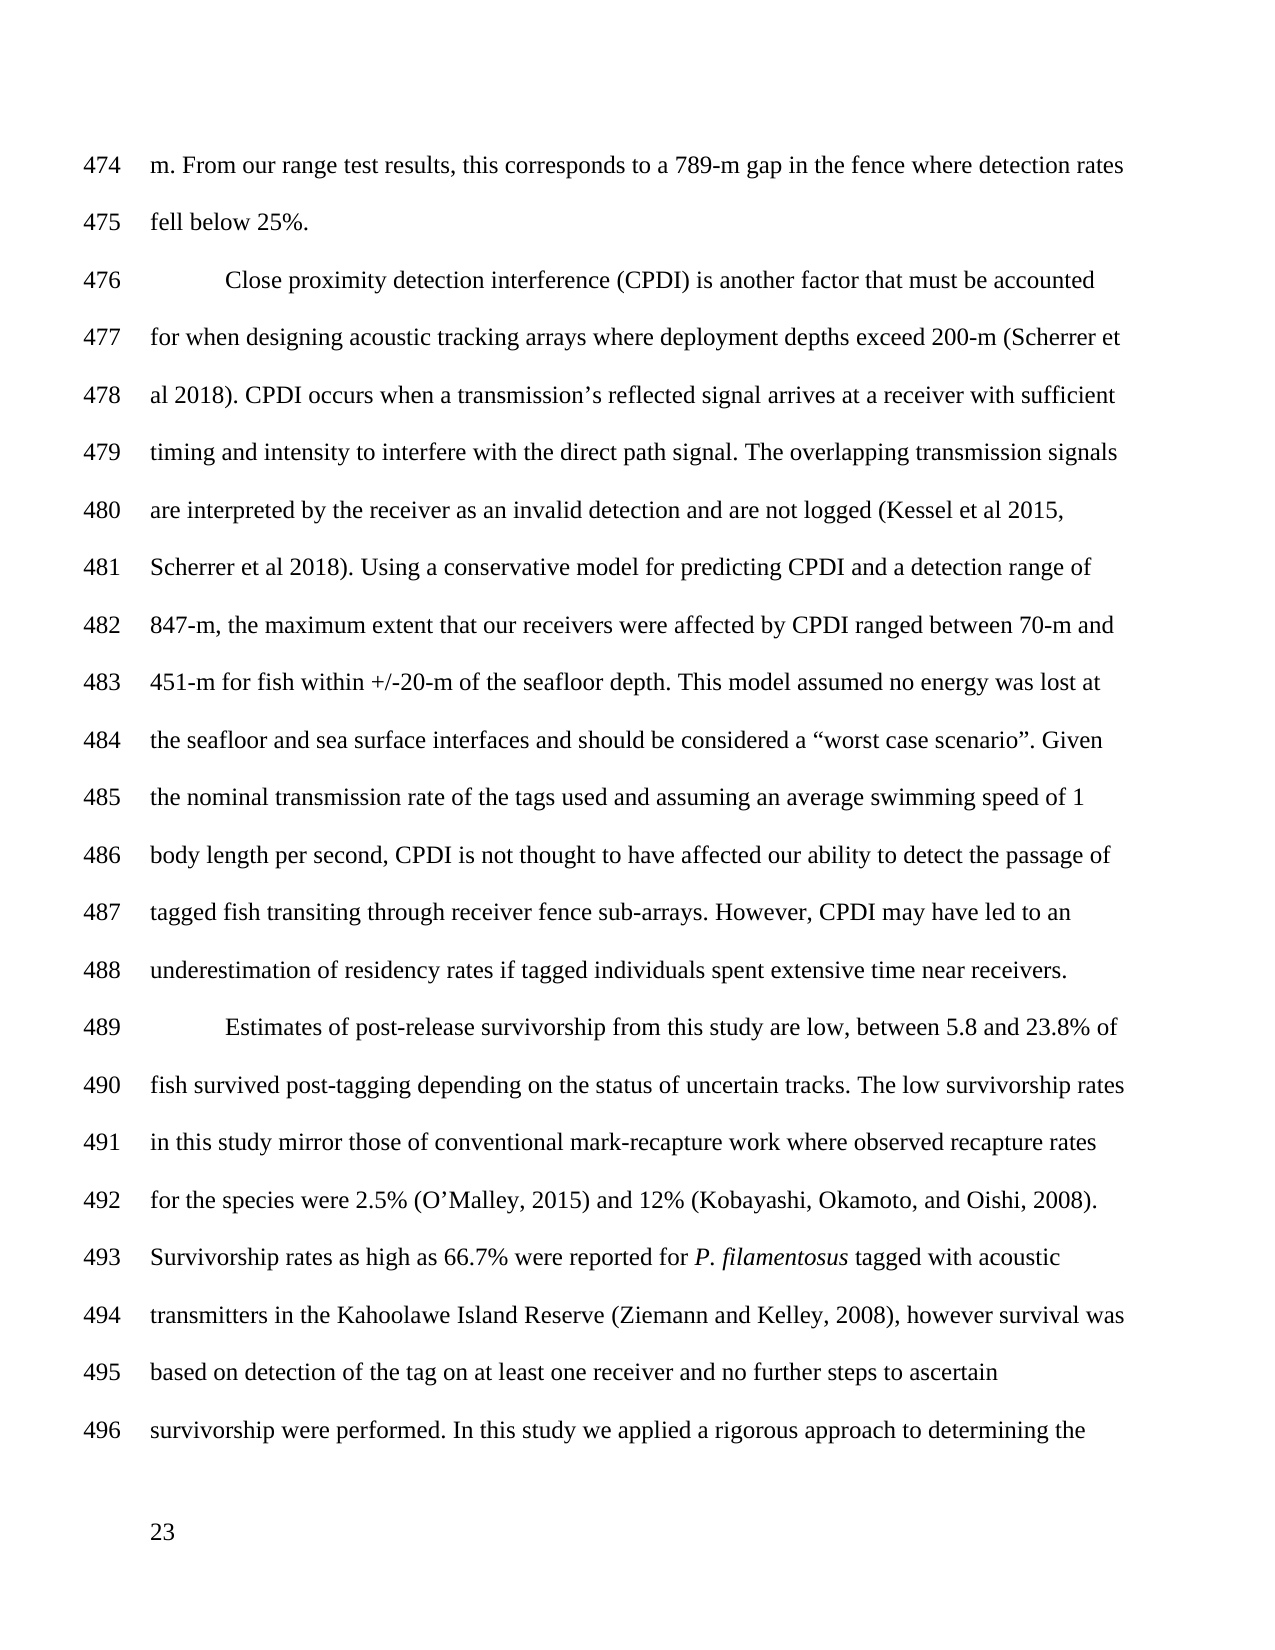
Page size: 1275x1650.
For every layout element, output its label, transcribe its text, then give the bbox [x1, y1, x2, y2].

text Close proximity detection interference (CPDI) is another factor that must be accounted for when designing acoustic tracking arrays where deployment depths exceed 200-m (Scherrer et al 2018). CPDI occurs when a transmission’s reflected signal arrives at a receiver with sufficient timing and intensity to interfere with the direct path signal. The overlapping transmission signals are interpreted by the receiver as an invalid detection and are not logged (Kessel et al 2015, Scherrer et al 2018). Using a conservative model for predicting CPDI and a detection range of 847-m, the maximum extent that our receivers were affected by CPDI ranged between 70-m and 451-m for fish within +/-20-m of the seafloor depth. This model assumed no energy was lost at the seafloor and sea surface interfaces and should be considered a “worst case scenario”. Given the nominal transmission rate of the tags used and assuming an average swimming speed of 1 body length per second, CPDI is not thought to have affected our ability to detect the passage of tagged fish transiting through receiver fence sub-arrays. However, CPDI may have led to an underestimation of residency rates if tagged individuals spent extensive time near receivers. [150, 265, 1125, 984]
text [150, 1012, 1125, 1444]
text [150, 150, 1125, 236]
